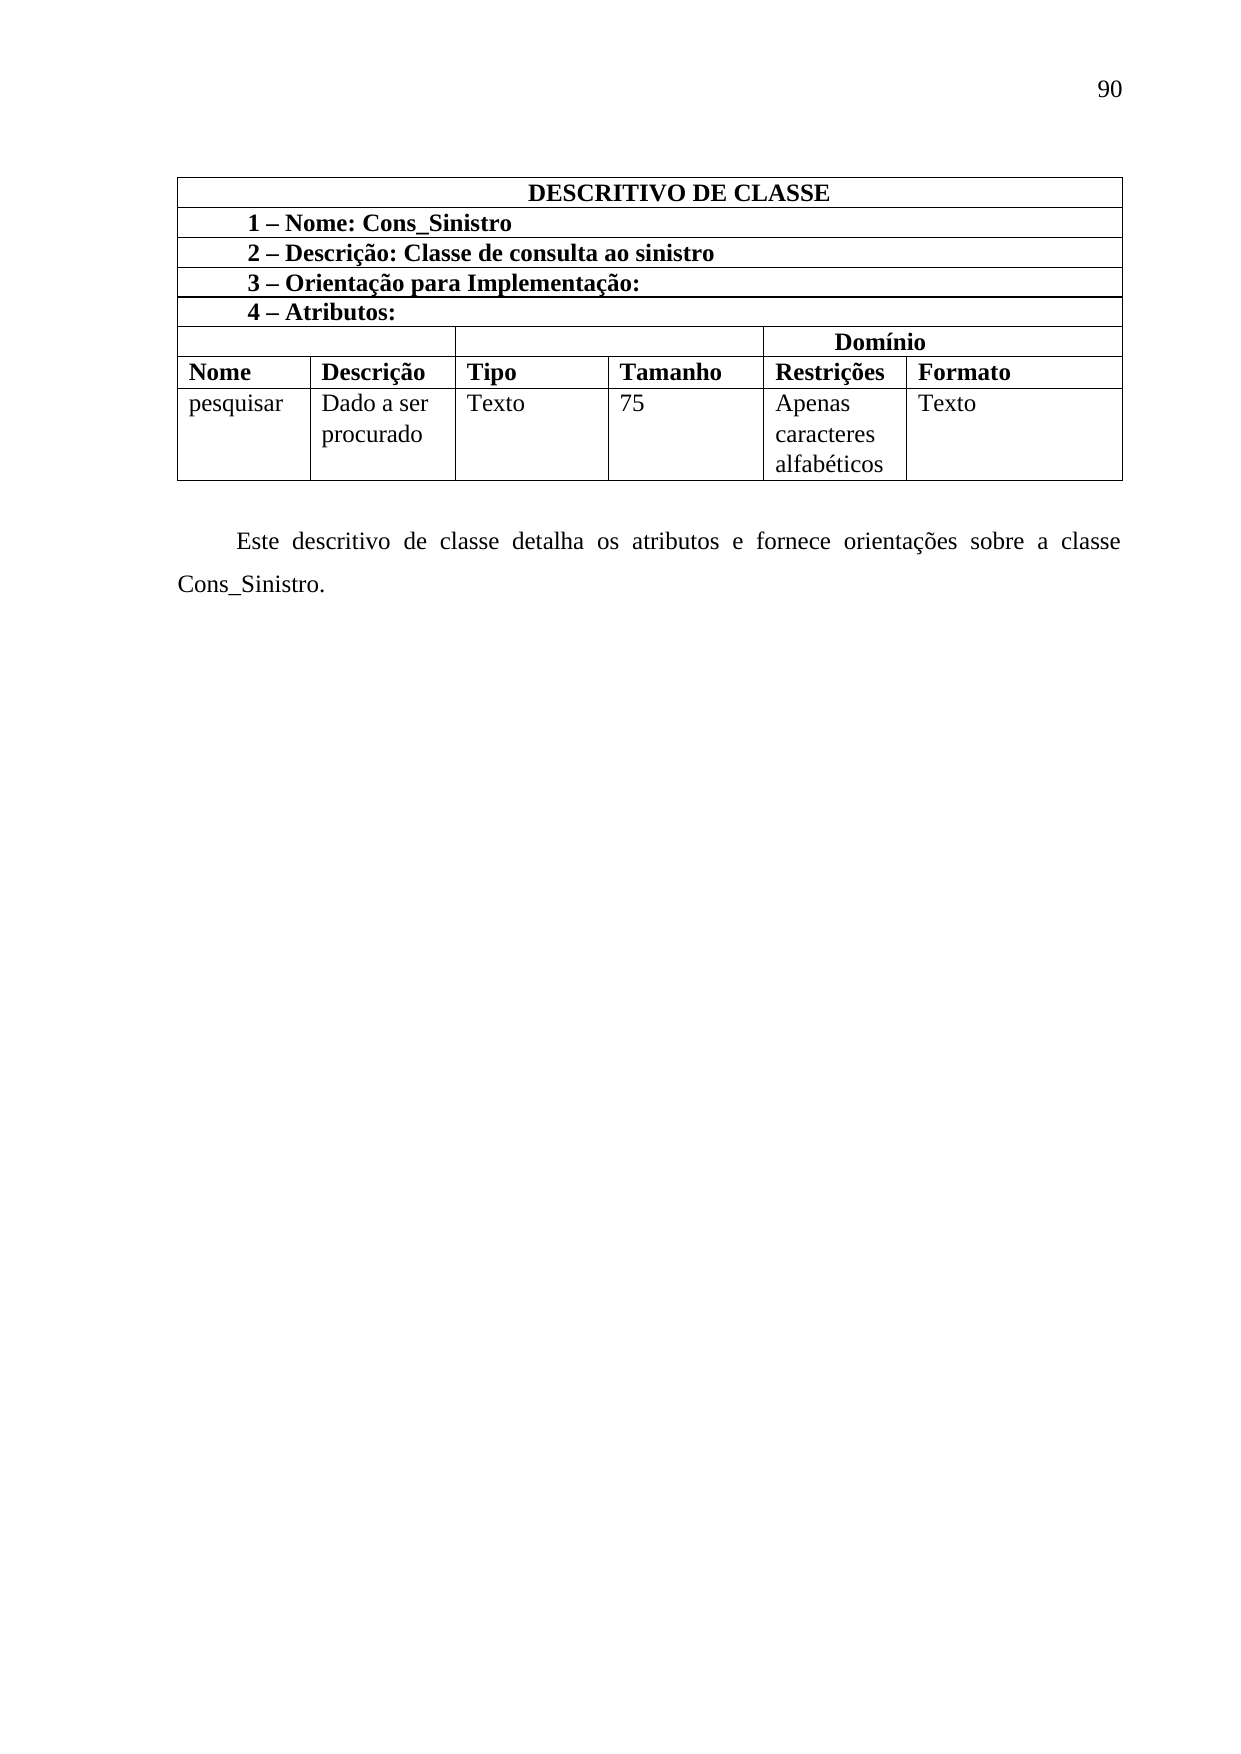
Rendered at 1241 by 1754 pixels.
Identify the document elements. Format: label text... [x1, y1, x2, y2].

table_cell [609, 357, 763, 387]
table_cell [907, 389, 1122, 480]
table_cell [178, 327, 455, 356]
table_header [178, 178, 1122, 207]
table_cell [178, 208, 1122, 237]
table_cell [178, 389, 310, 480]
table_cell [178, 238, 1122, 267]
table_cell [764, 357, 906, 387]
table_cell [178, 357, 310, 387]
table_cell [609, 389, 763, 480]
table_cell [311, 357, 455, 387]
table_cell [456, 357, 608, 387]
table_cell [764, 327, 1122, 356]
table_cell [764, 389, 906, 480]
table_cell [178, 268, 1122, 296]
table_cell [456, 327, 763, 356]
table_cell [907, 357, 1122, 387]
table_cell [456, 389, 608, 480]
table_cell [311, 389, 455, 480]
text Este descritivo de classe detalha os atributos e fornece orientações sobre a classe Cons_Sinistro. [177, 526, 1122, 598]
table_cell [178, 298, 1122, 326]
